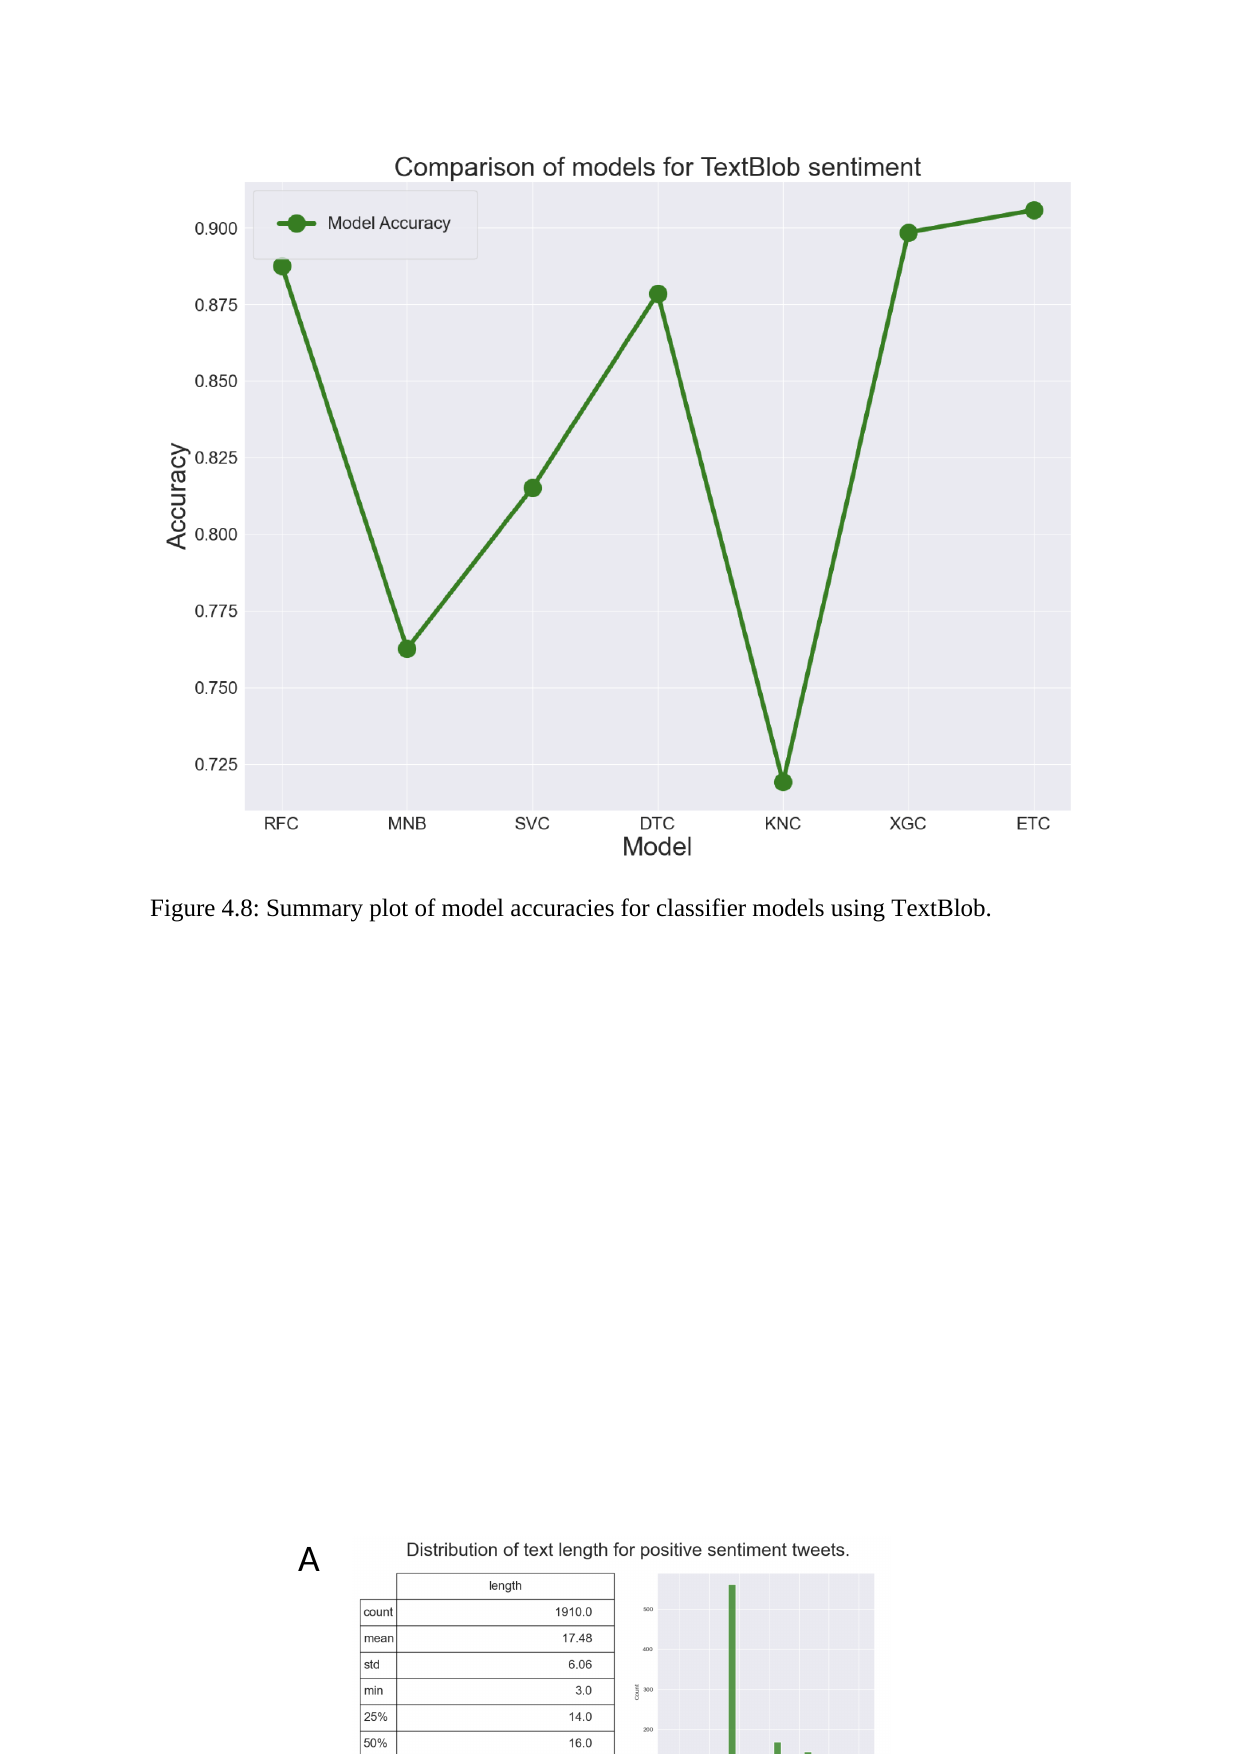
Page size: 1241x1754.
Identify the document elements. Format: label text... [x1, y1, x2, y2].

picture [150, 150, 1091, 879]
picture [352, 1536, 891, 1754]
text Figure 4.8: Summary plot of model accuracies for classifier models using TextBlob. [150, 893, 1090, 922]
